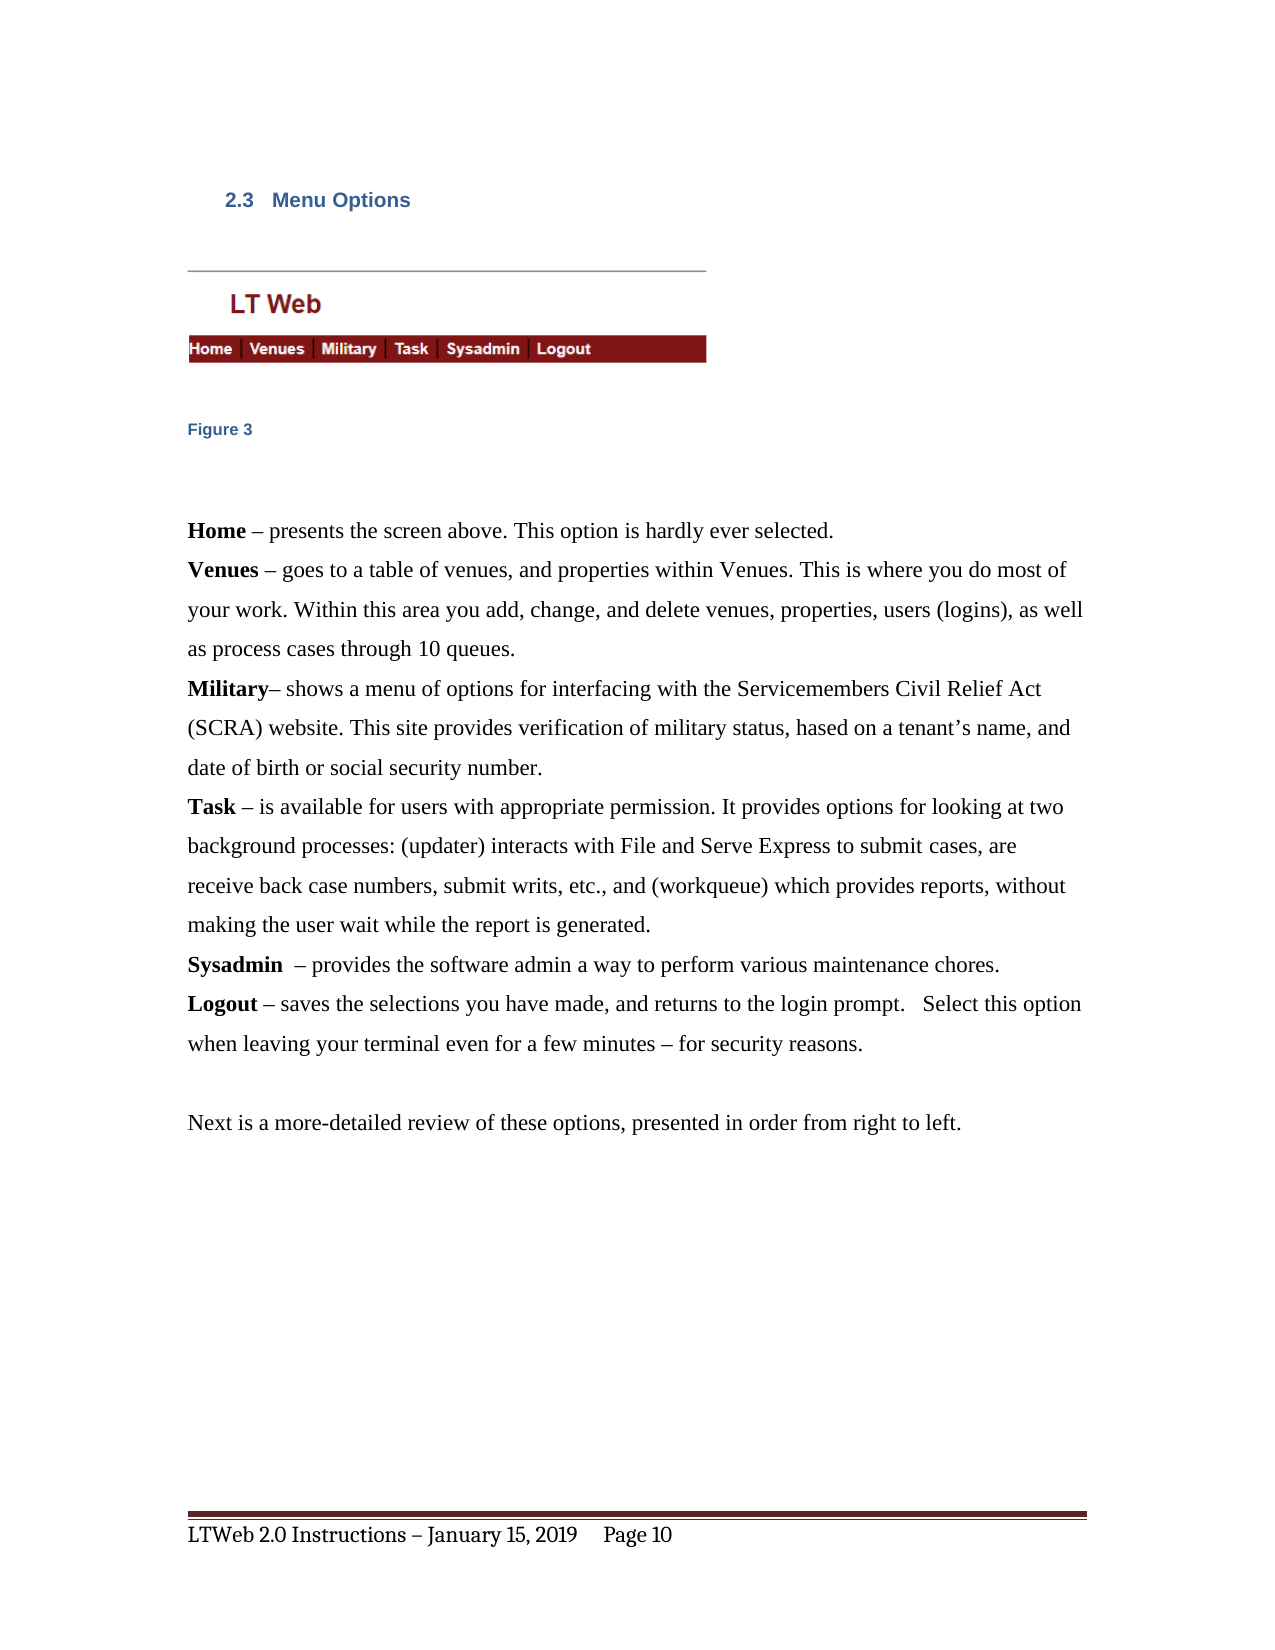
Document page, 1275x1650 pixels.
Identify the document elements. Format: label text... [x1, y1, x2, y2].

subtitle Menu Options [225, 187, 1087, 211]
text Task – is available for users with appropriate permission. It provides options for looking at two background processes: (updater) interacts with File and Serve Express to submit cases, are receive back case numbers, submit writs, etc., and (workqueue) which provides reports, without making the user wait while the report is generated. [187, 793, 1087, 938]
text Next is a more-detailed review of these options, presented in order from right to left. [187, 1109, 1087, 1135]
text Figure 3 [187, 420, 1087, 439]
text Sysadmin – provides the software admin a way to perform various maintenance chores. [187, 951, 1087, 977]
text Venues – goes to a table of venues, and properties within Venues. This is where you do most of your work. Within this area you add, change, and delete venues, properties, users (logins), as well as process cases through 10 queues. [187, 556, 1087, 662]
text Logout – saves the selections you have made, and returns to the login prompt. Select this option when leaving your terminal even for a few minutes – for security reasons. [187, 991, 1087, 1056]
text Home – presents the screen above. This option is hardly ever selected. [187, 517, 1087, 543]
text Military– shows a menu of options for interfacing with the Servicemembers Civil Relief Act (SCRA) website. This site provides verification of military status, hased on a tenant’s name, and date of birth or social security number. [187, 675, 1087, 780]
picture [187, 270, 707, 408]
